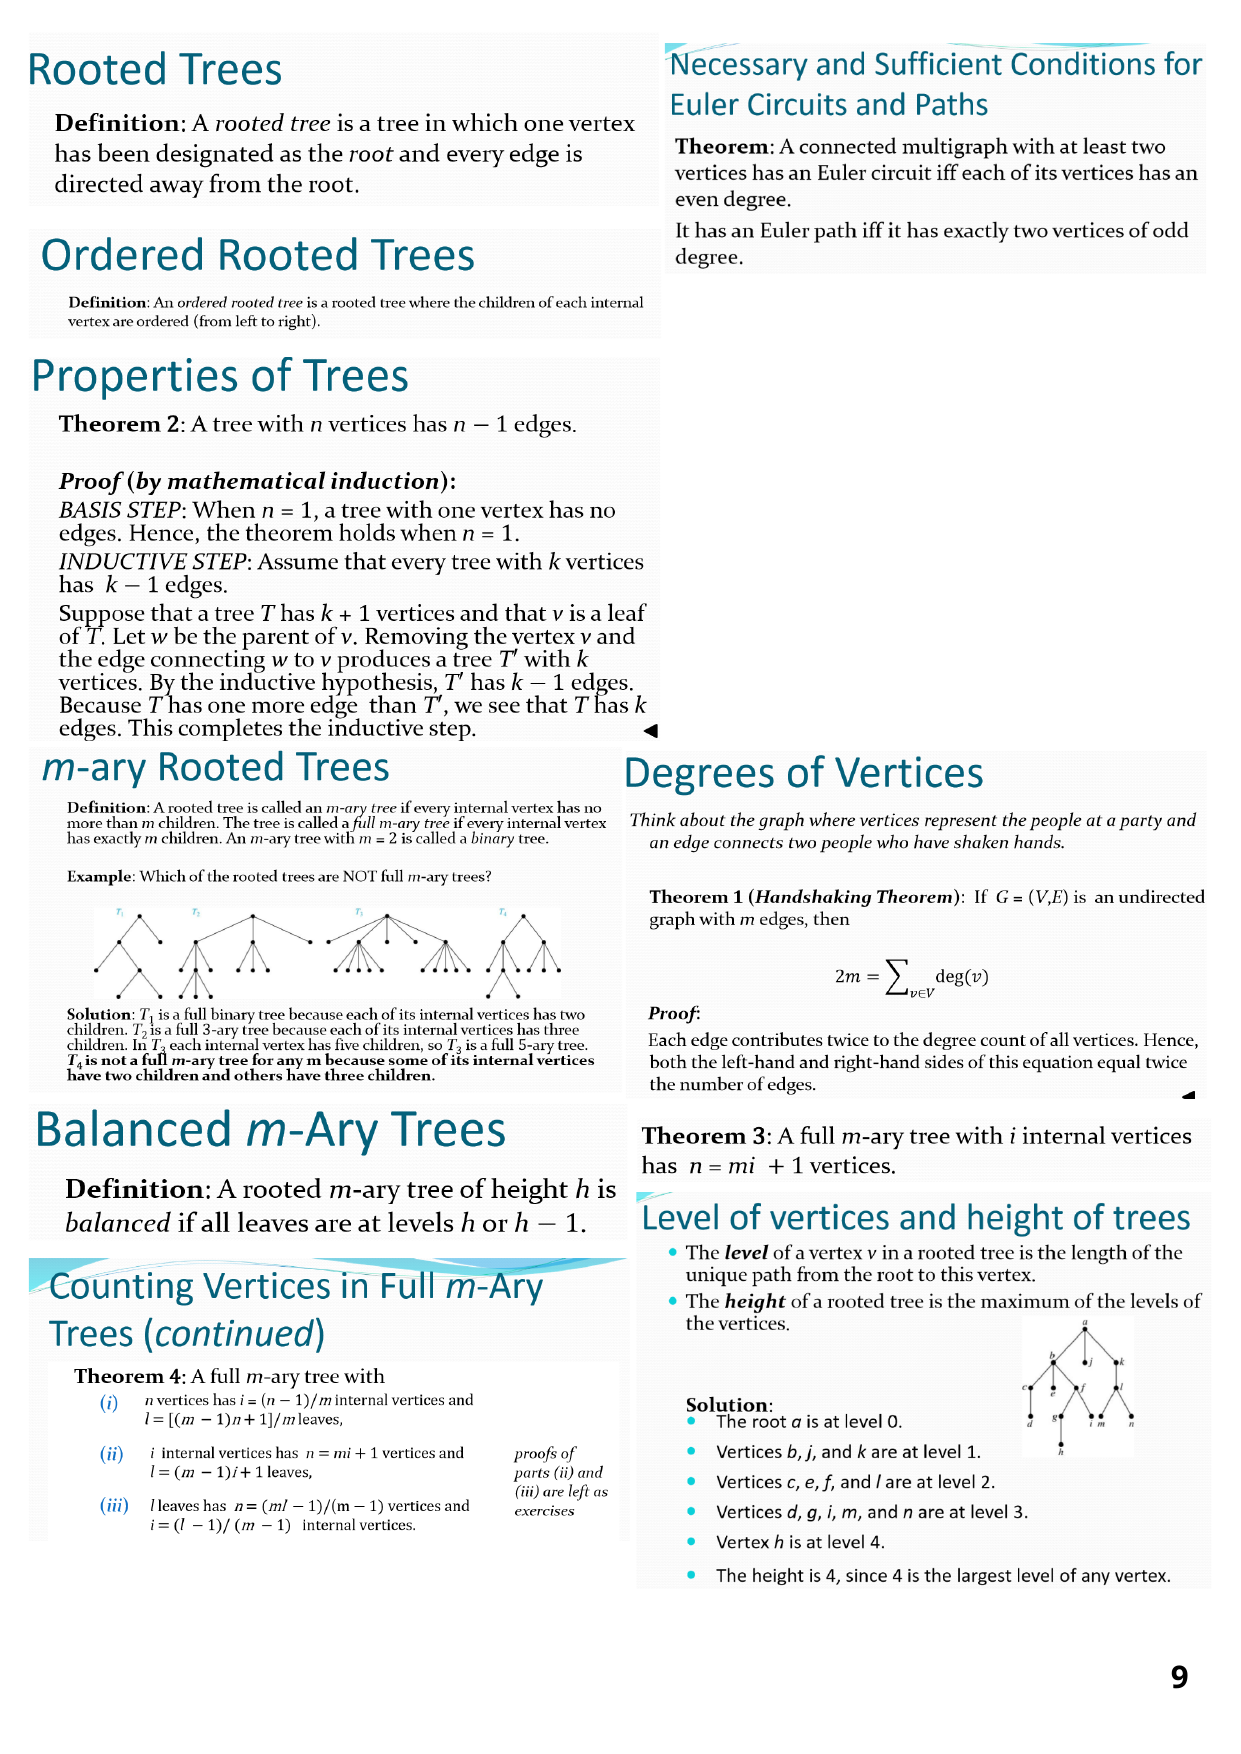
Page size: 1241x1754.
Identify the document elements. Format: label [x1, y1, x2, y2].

picture [28, 32, 659, 206]
picture [28, 1258, 630, 1541]
picture [664, 43, 1207, 274]
picture [28, 357, 660, 741]
picture [636, 1192, 1212, 1589]
picture [637, 1118, 1212, 1182]
picture [625, 751, 1207, 1099]
picture [28, 747, 623, 1093]
picture [28, 229, 662, 339]
picture [28, 1104, 628, 1241]
